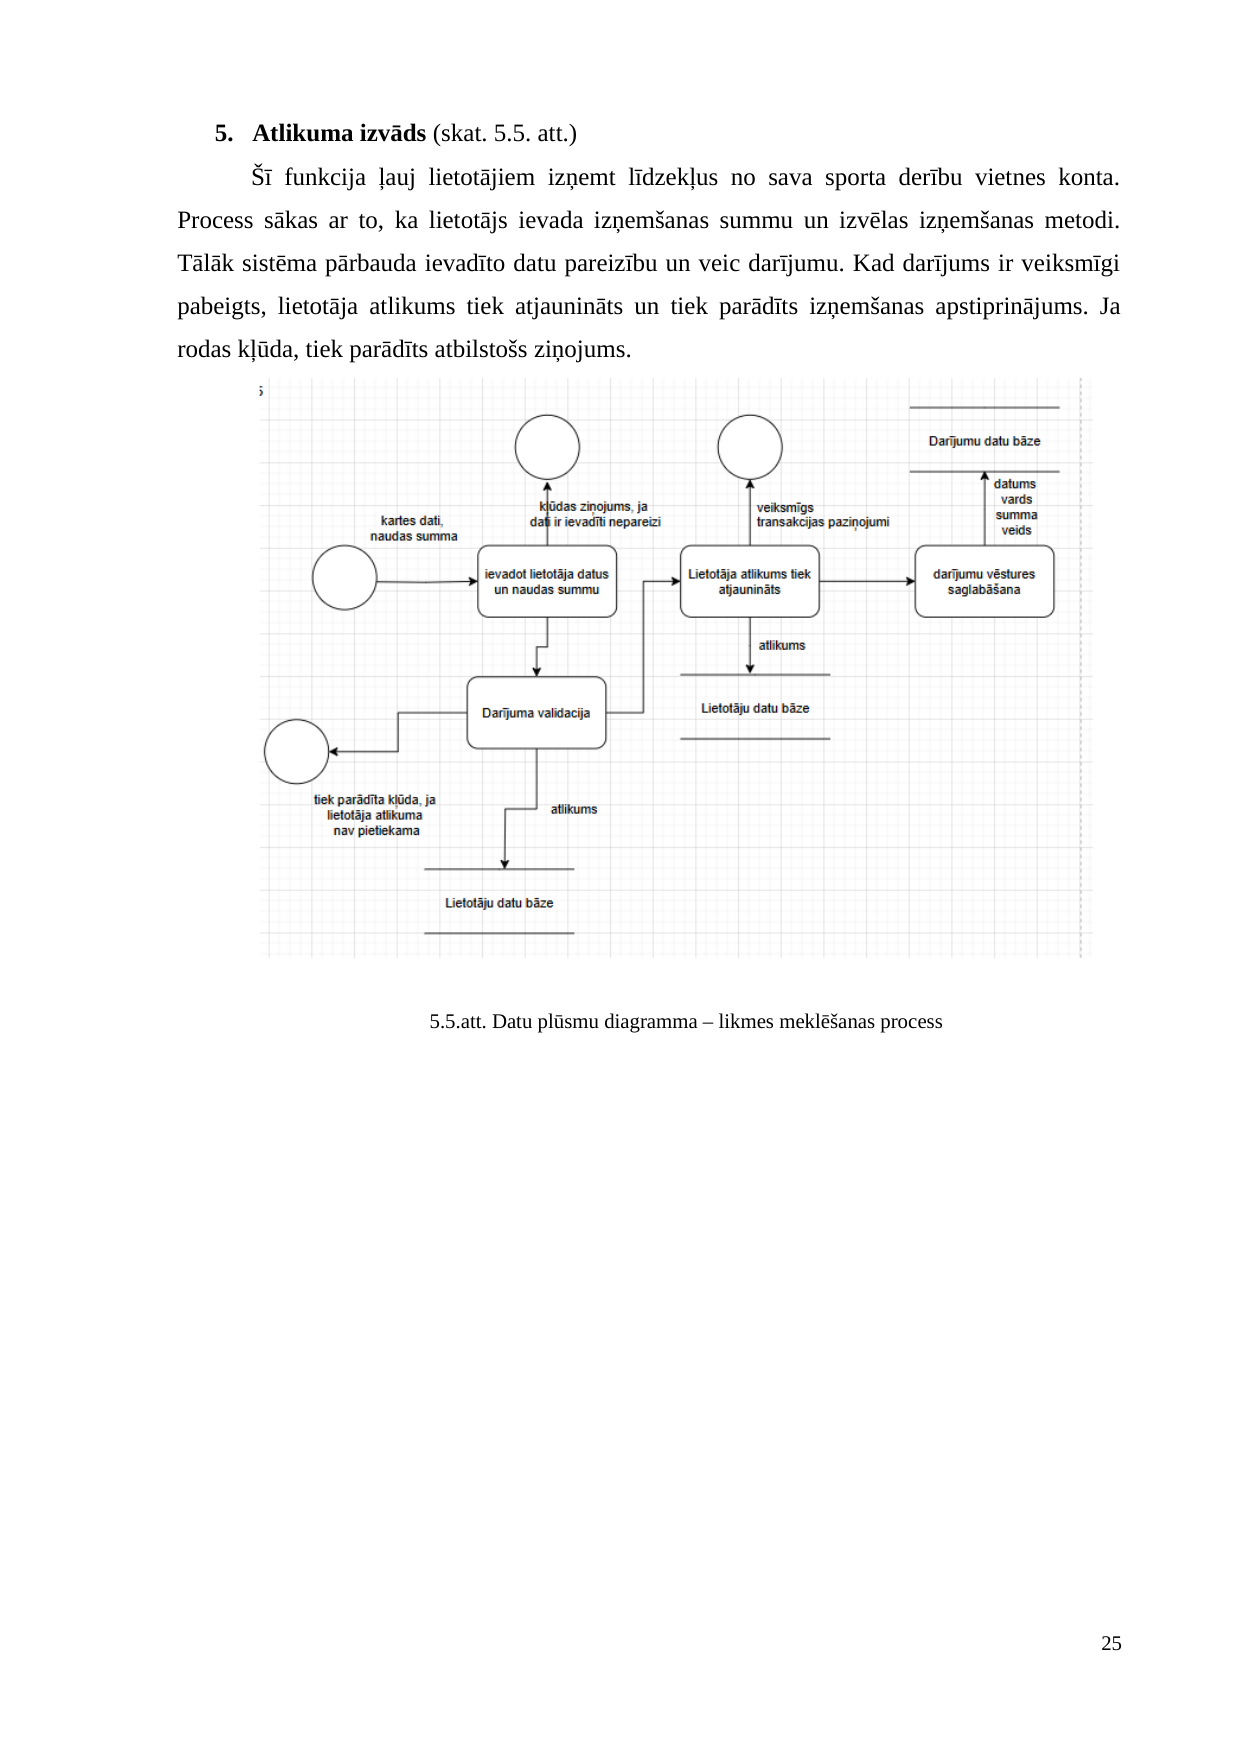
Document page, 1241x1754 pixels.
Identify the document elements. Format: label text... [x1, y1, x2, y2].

text Šī funkcija ļauj lietotājiem izņemt līdzekļus no sava sporta derību vietnes konta. Process sākas ar to, ka lietotājs ievada izņemšanas summu un izvēlas izņemšanas metodi. Tālāk sistēma pārbauda ievadīto datu pareizību un veic darījumu. Kad darījums ir veiksmīgi pabeigts, lietotāja atlikums tiek atjaunināts un tiek parādīts izņemšanas apstiprinājums. Ja rodas kļūda, tiek parādīts atbilstošs ziņojums. [177, 162, 1122, 363]
list Atlikuma izvāds (skat. 5.5. att.) [214, 118, 1122, 147]
picture [258, 378, 1093, 956]
